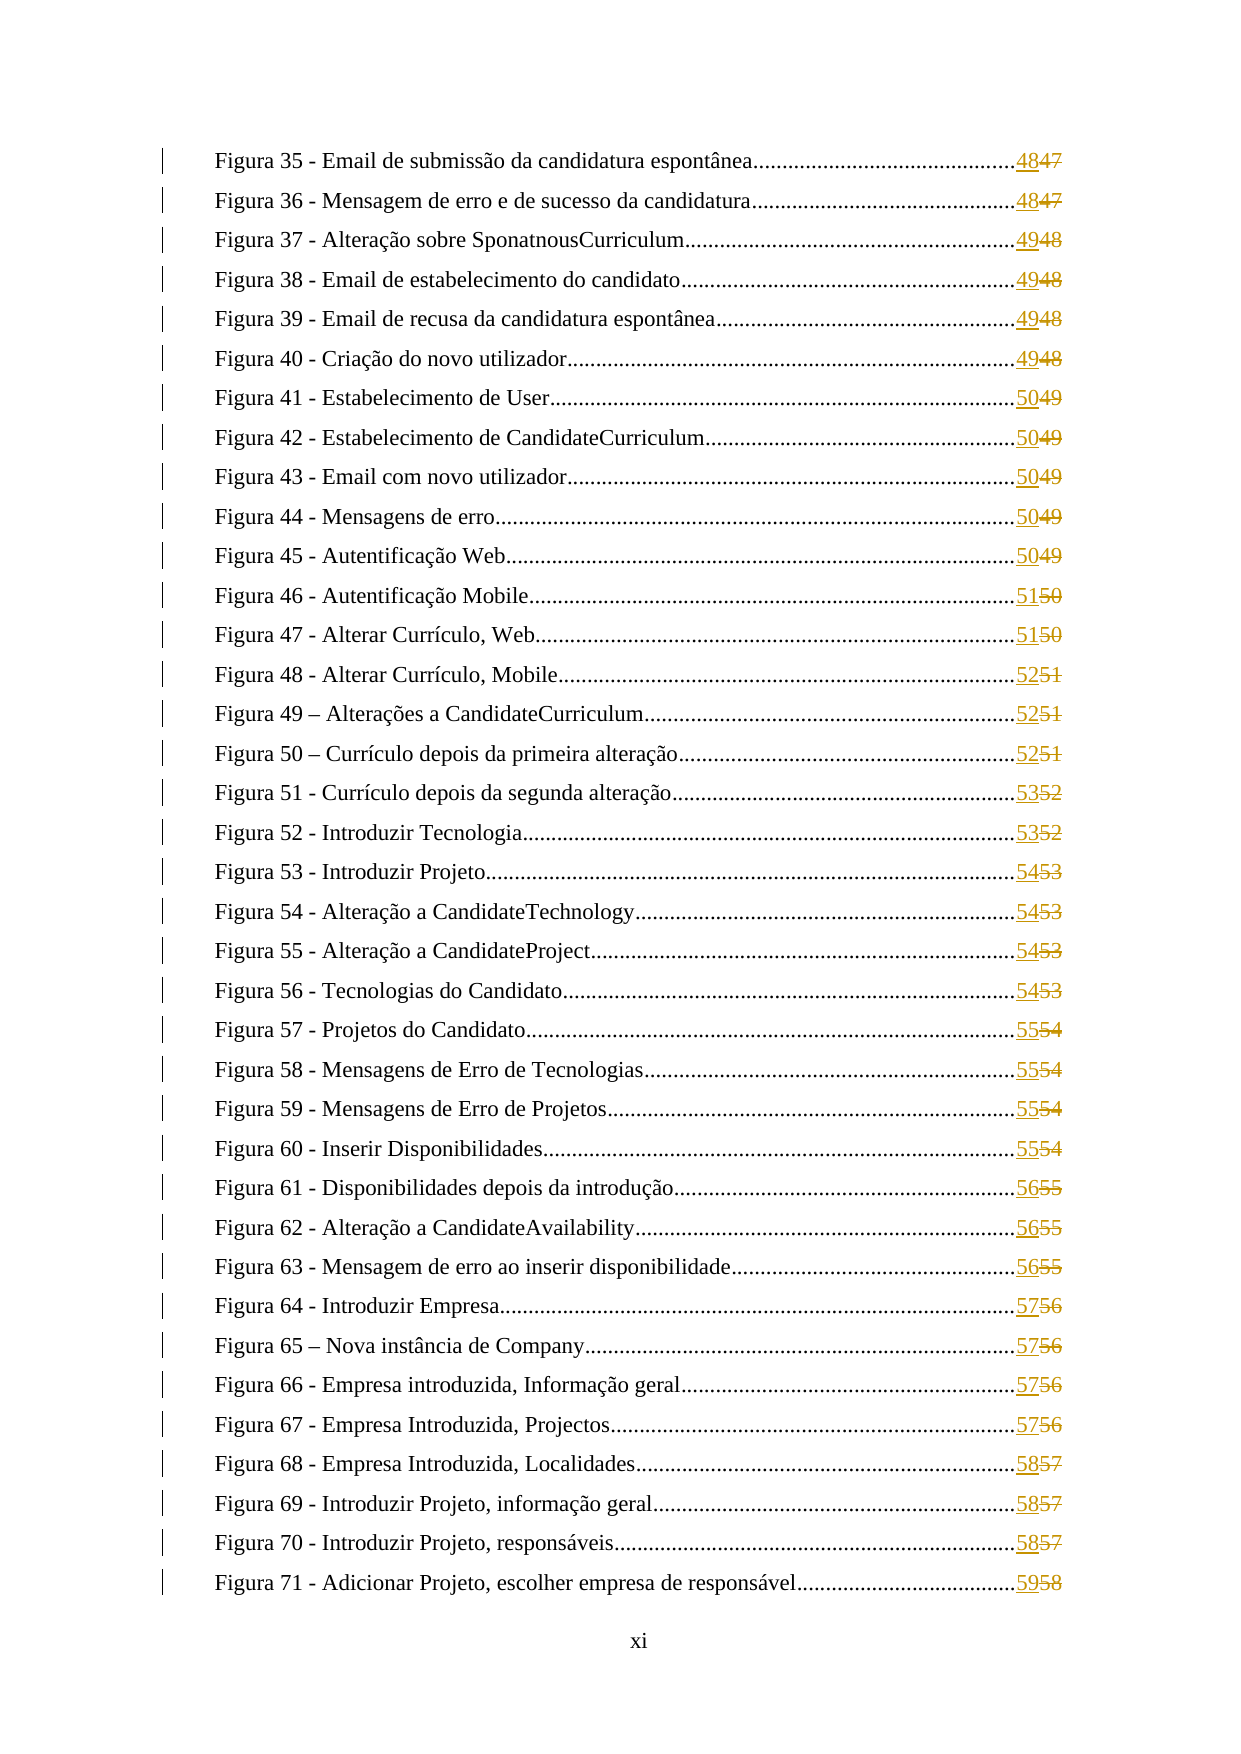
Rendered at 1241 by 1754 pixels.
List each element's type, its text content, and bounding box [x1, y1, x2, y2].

text Figura 68 - Empresa Introduzida, Localidades [177, 1450, 1063, 1477]
text Figura 69 - Introduzir Projeto, informação geral [177, 1490, 1063, 1516]
text Figura 57 - Projetos do Candidato [177, 1016, 1063, 1042]
text Figura 70 - Introduzir Projeto, responsáveis [177, 1529, 1063, 1556]
text Figura 64 - Introduzir Empresa [177, 1292, 1063, 1319]
text Figura 65 – Nova instância de Company [177, 1332, 1063, 1358]
text Figura 36 - Mensagem de erro e de sucesso da candidatura [177, 187, 1063, 213]
text Figura 46 - Autentificação Mobile [177, 582, 1063, 608]
text Figura 67 - Empresa Introduzida, Projectos [177, 1411, 1063, 1437]
text Figura 56 - Tecnologias do Candidato [177, 977, 1063, 1003]
text Figura 63 - Mensagem de erro ao inserir disponibilidade [177, 1253, 1063, 1279]
text Figura 49 – Alterações a CandidateCurriculum [177, 700, 1063, 727]
text Figura 40 - Criação do novo utilizador [177, 345, 1063, 371]
text Figura 59 - Mensagens de Erro de Projetos [177, 1095, 1063, 1121]
text Figura 38 - Email de estabelecimento do candidato [177, 266, 1063, 292]
text Figura 52 - Introduzir Tecnologia [177, 819, 1063, 845]
text Figura 39 - Email de recusa da candidatura espontânea [177, 306, 1063, 332]
text Figura 51 - Currículo depois da segunda alteração [177, 779, 1063, 806]
text Figura 48 - Alterar Currículo, Mobile [177, 661, 1063, 687]
text Figura 54 - Alteração a CandidateTechnology [177, 898, 1063, 924]
text Figura 44 - Mensagens de erro [177, 503, 1063, 529]
text Figura 47 - Alterar Currículo, Web [177, 621, 1063, 648]
text Figura 66 - Empresa introduzida, Informação geral [177, 1371, 1063, 1398]
text Figura 42 - Estabelecimento de CandidateCurriculum [177, 424, 1063, 450]
text Figura 55 - Alteração a CandidateProject [177, 937, 1063, 963]
text Figura 37 - Alteração sobre SponatnousCurriculum [177, 227, 1063, 253]
text Figura 60 - Inserir Disponibilidades [177, 1134, 1063, 1161]
text Figura 35 - Email de submissão da candidatura espontânea [177, 148, 1063, 174]
text Figura 50 – Currículo depois da primeira alteração [177, 740, 1063, 766]
text Figura 62 - Alteração a CandidateAvailability [177, 1213, 1063, 1240]
text Figura 41 - Estabelecimento de User [177, 384, 1063, 411]
text Figura 71 - Adicionar Projeto, escolher empresa de responsável [177, 1569, 1063, 1595]
text Figura 58 - Mensagens de Erro de Tecnologias [177, 1056, 1063, 1082]
text Figura 45 - Autentificação Web [177, 542, 1063, 569]
text Figura 61 - Disponibilidades depois da introdução [177, 1174, 1063, 1200]
text Figura 43 - Email com novo utilizador [177, 463, 1063, 490]
text Figura 53 - Introduzir Projeto [177, 858, 1063, 884]
